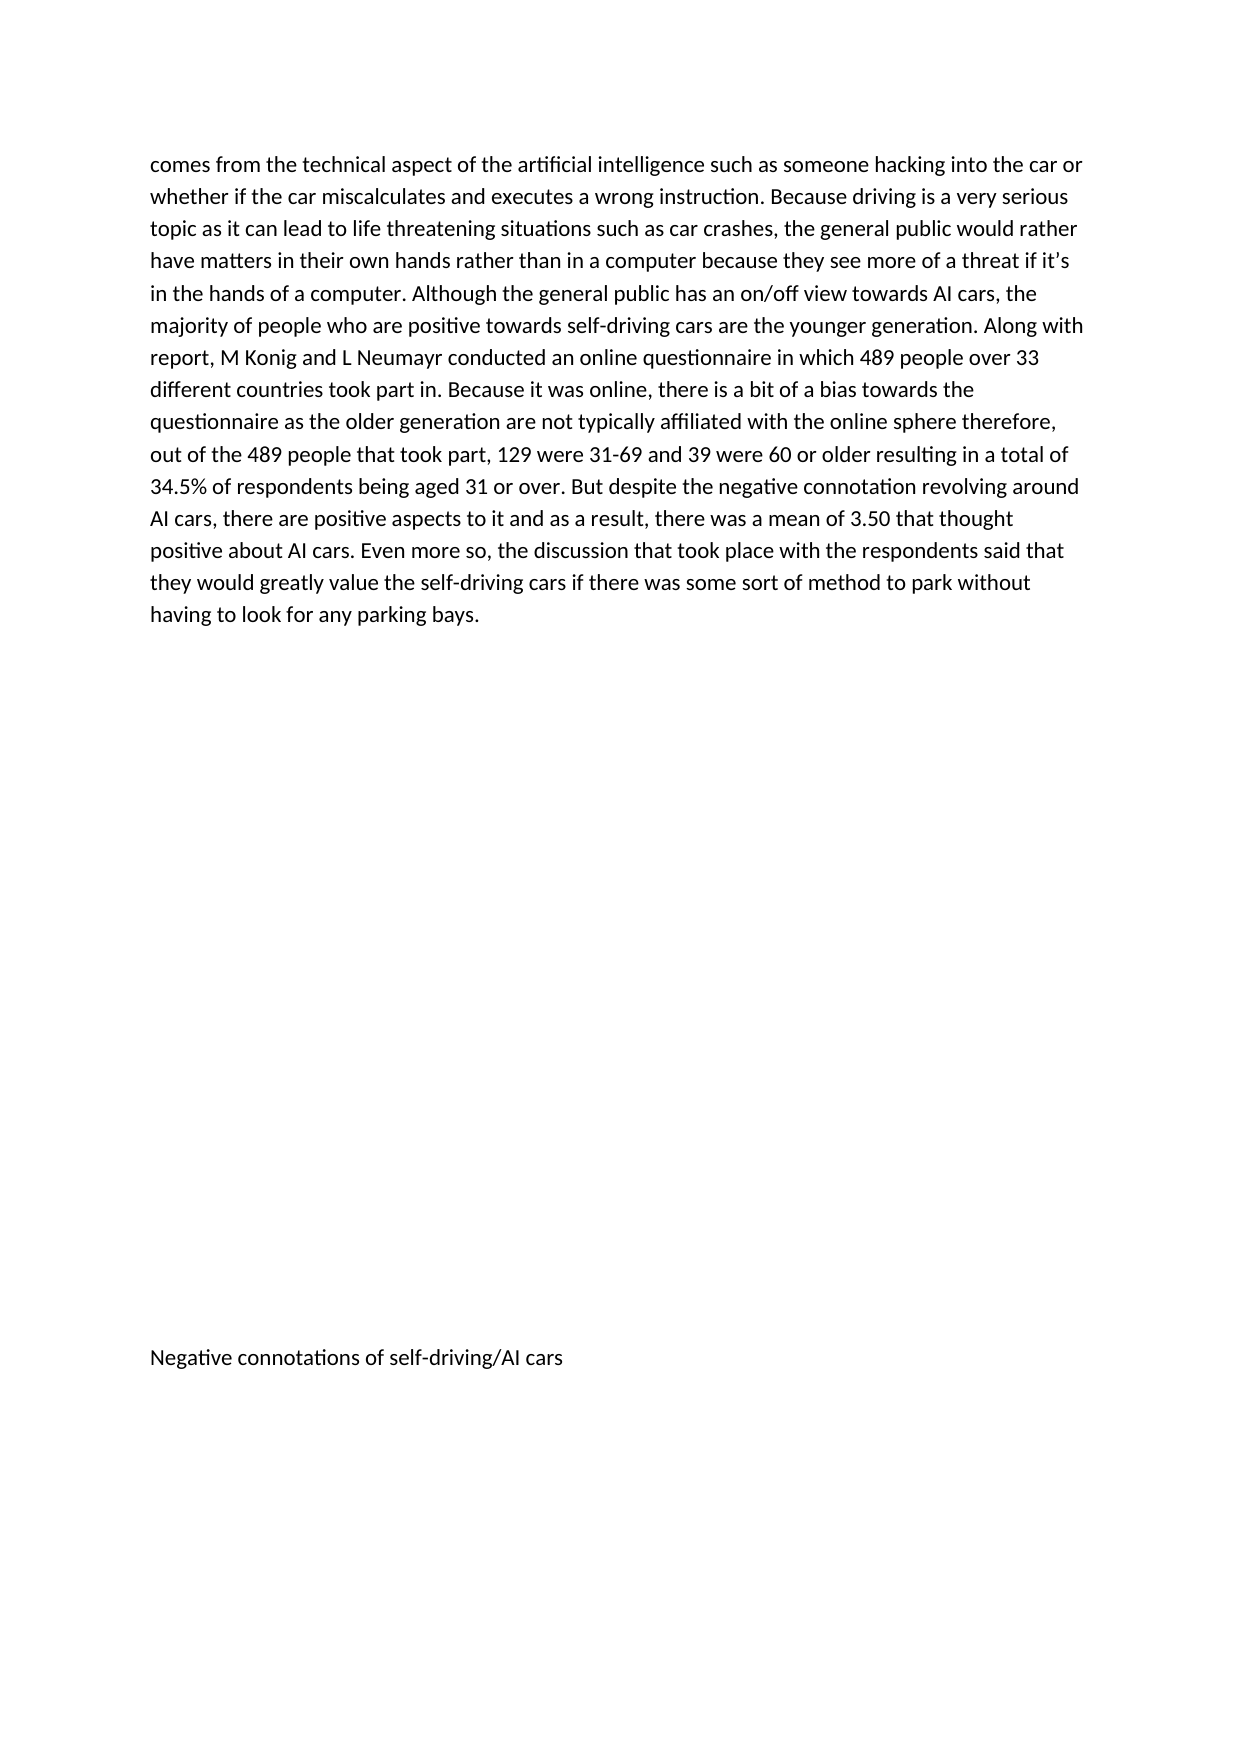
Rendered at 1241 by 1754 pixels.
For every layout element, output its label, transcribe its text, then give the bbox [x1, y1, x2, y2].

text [150, 150, 1090, 629]
text Negative connotations of self-driving/AI cars [150, 1343, 1090, 1371]
